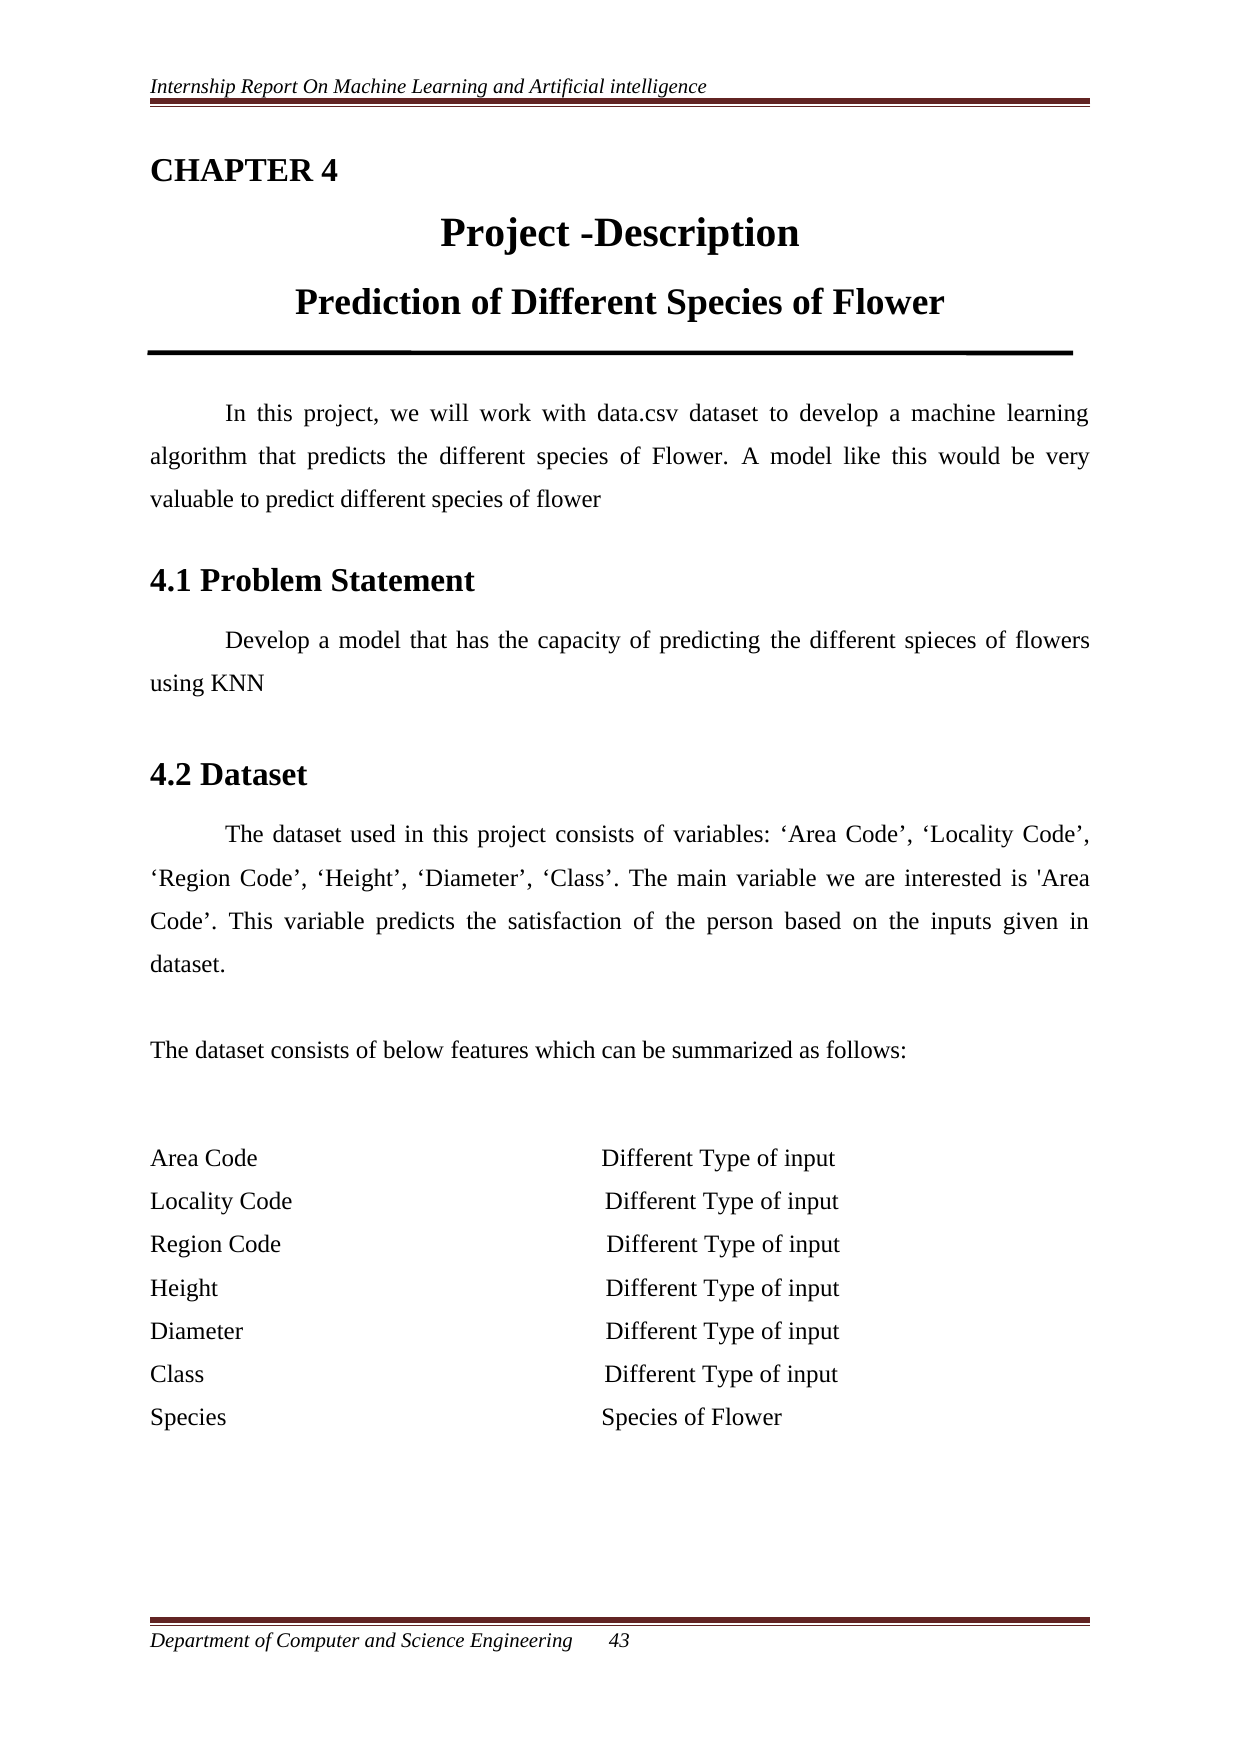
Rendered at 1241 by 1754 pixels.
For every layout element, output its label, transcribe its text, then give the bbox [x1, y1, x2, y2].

text Area Code Different Type of input [150, 1143, 1090, 1172]
text Class Different Type of input [150, 1359, 1090, 1388]
text 4.1 Problem Statement [150, 560, 1090, 599]
text Diameter Different Type of input [150, 1316, 1090, 1344]
text Develop a model that has the capacity of predicting the different spieces of flowers using KNN [150, 625, 1090, 697]
text Species Species of Flower [150, 1402, 1090, 1431]
text The dataset consists of below features which can be summarized as follows: [450, 1035, 1090, 1064]
text 4.2 Dataset [150, 754, 1090, 793]
text Region Code Different Type of input [150, 1229, 1090, 1258]
text The dataset used in this project consists of variables: ‘Area Code’, ‘Locality Code’, ‘Region Code’, ‘Height’, ‘Diameter’, ‘Class’. The main variable we are interested is 'Area Code’. This variable predicts the satisfaction of the person based on the inputs given in dataset. [150, 819, 1090, 978]
text Locality Code Different Type of input [150, 1186, 1090, 1215]
text In this project, we will work with data.csv dataset to develop a machine learning algorithm that predicts the different species of Flower. A model like this would be very valuable to predict different species of flower [150, 398, 1090, 513]
text CHAPTER 4 [150, 150, 1090, 188]
text Project -Description [150, 207, 1090, 255]
text Prediction of Different Species of Flower [150, 279, 1090, 322]
text Height Different Type of input [150, 1273, 1090, 1301]
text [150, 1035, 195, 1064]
